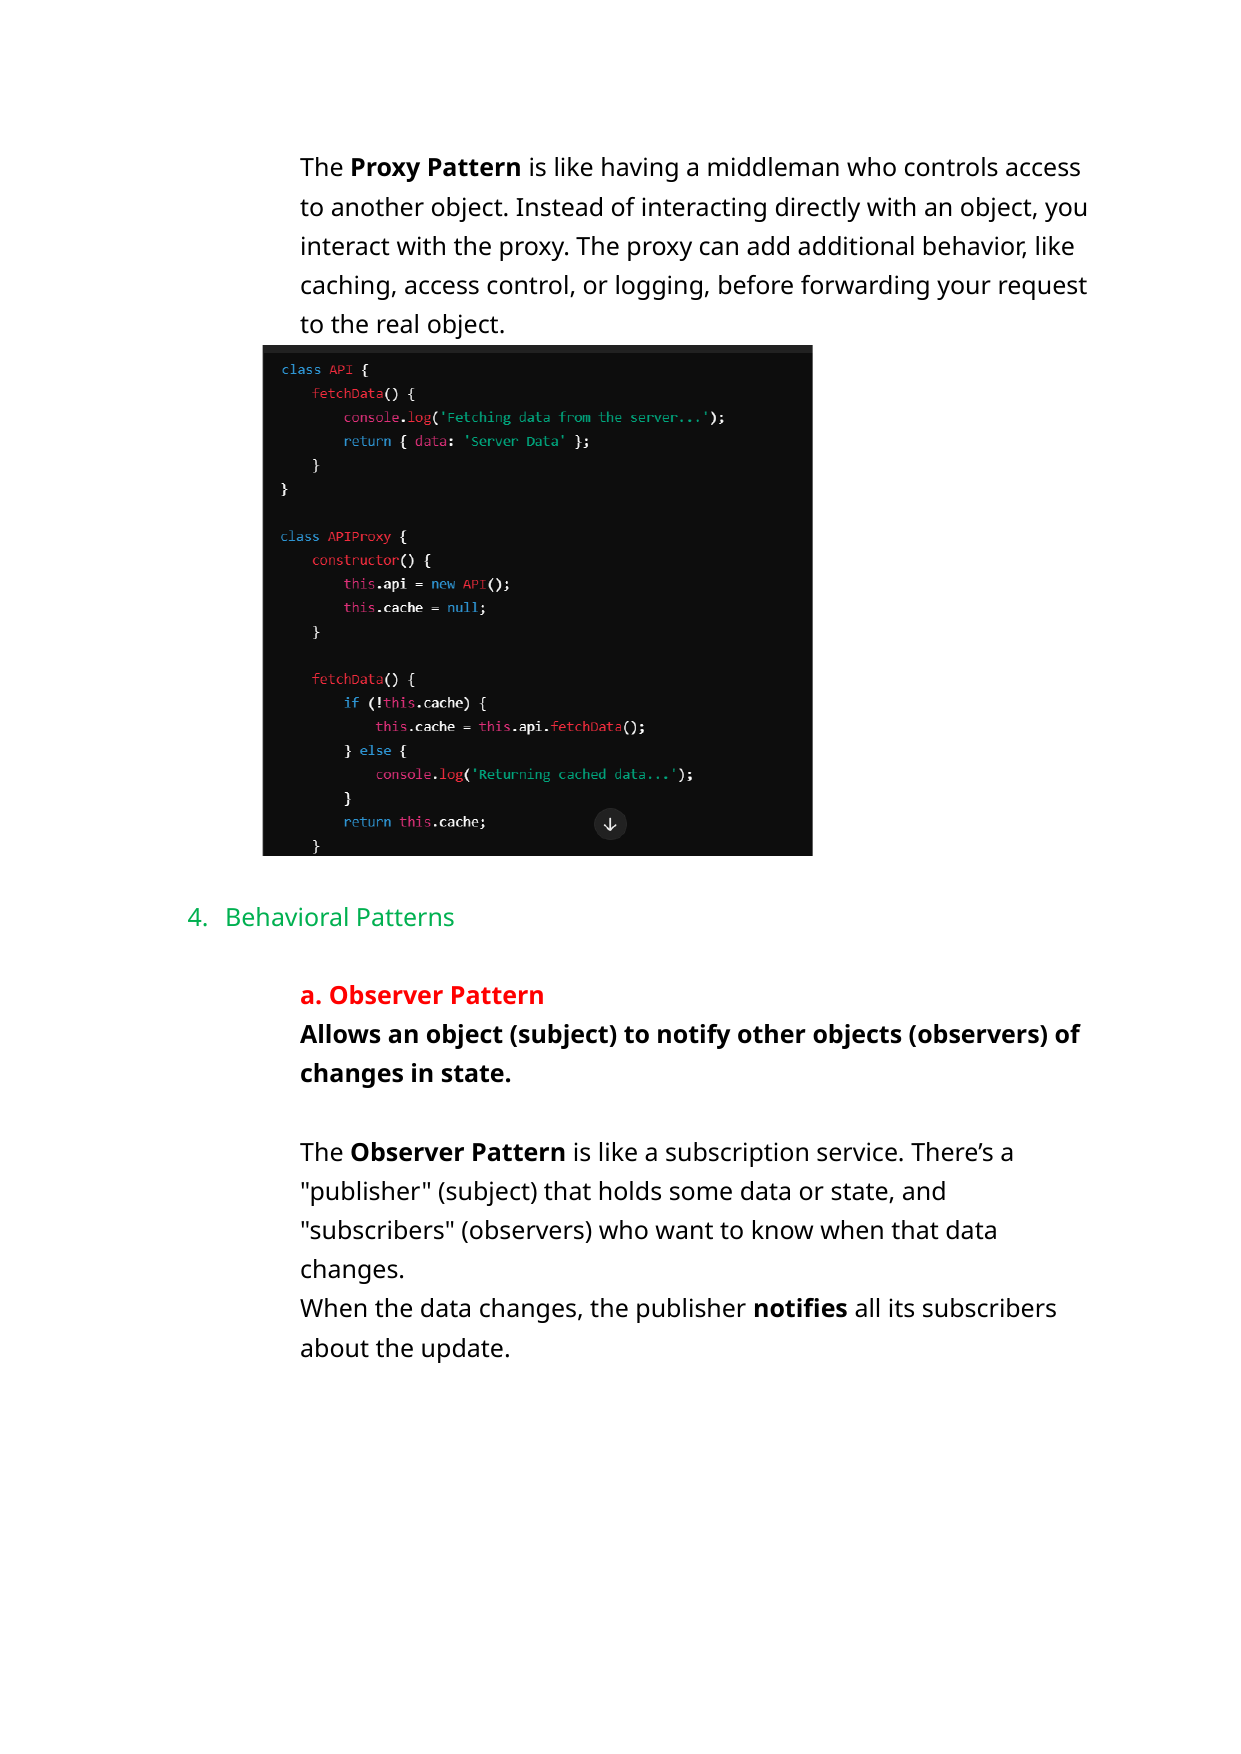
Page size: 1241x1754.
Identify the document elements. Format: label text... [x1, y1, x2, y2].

list When the data changes, the publisher notifies all its subscribers about the update. [300, 1291, 1090, 1364]
list The Proxy Pattern is like having a middleman who controls access to another object. Instead of interacting directly with an object, you interact with the proxy. The proxy can add additional behavior, like caching, access control, or logging, before forwarding your request to the real object. [300, 150, 1090, 341]
picture [262, 345, 813, 856]
list Allows an object (subject) to notify other objects (observers) of changes in state. [300, 1017, 1090, 1090]
list Behavioral Patterns [187, 899, 1090, 933]
list The Observer Pattern is like a subscription service. There’s a "publisher" (subject) that holds some data or state, and "subscribers" (observers) who want to know when that data changes. [300, 1134, 1090, 1286]
list a. Observer Pattern [300, 978, 1090, 1012]
